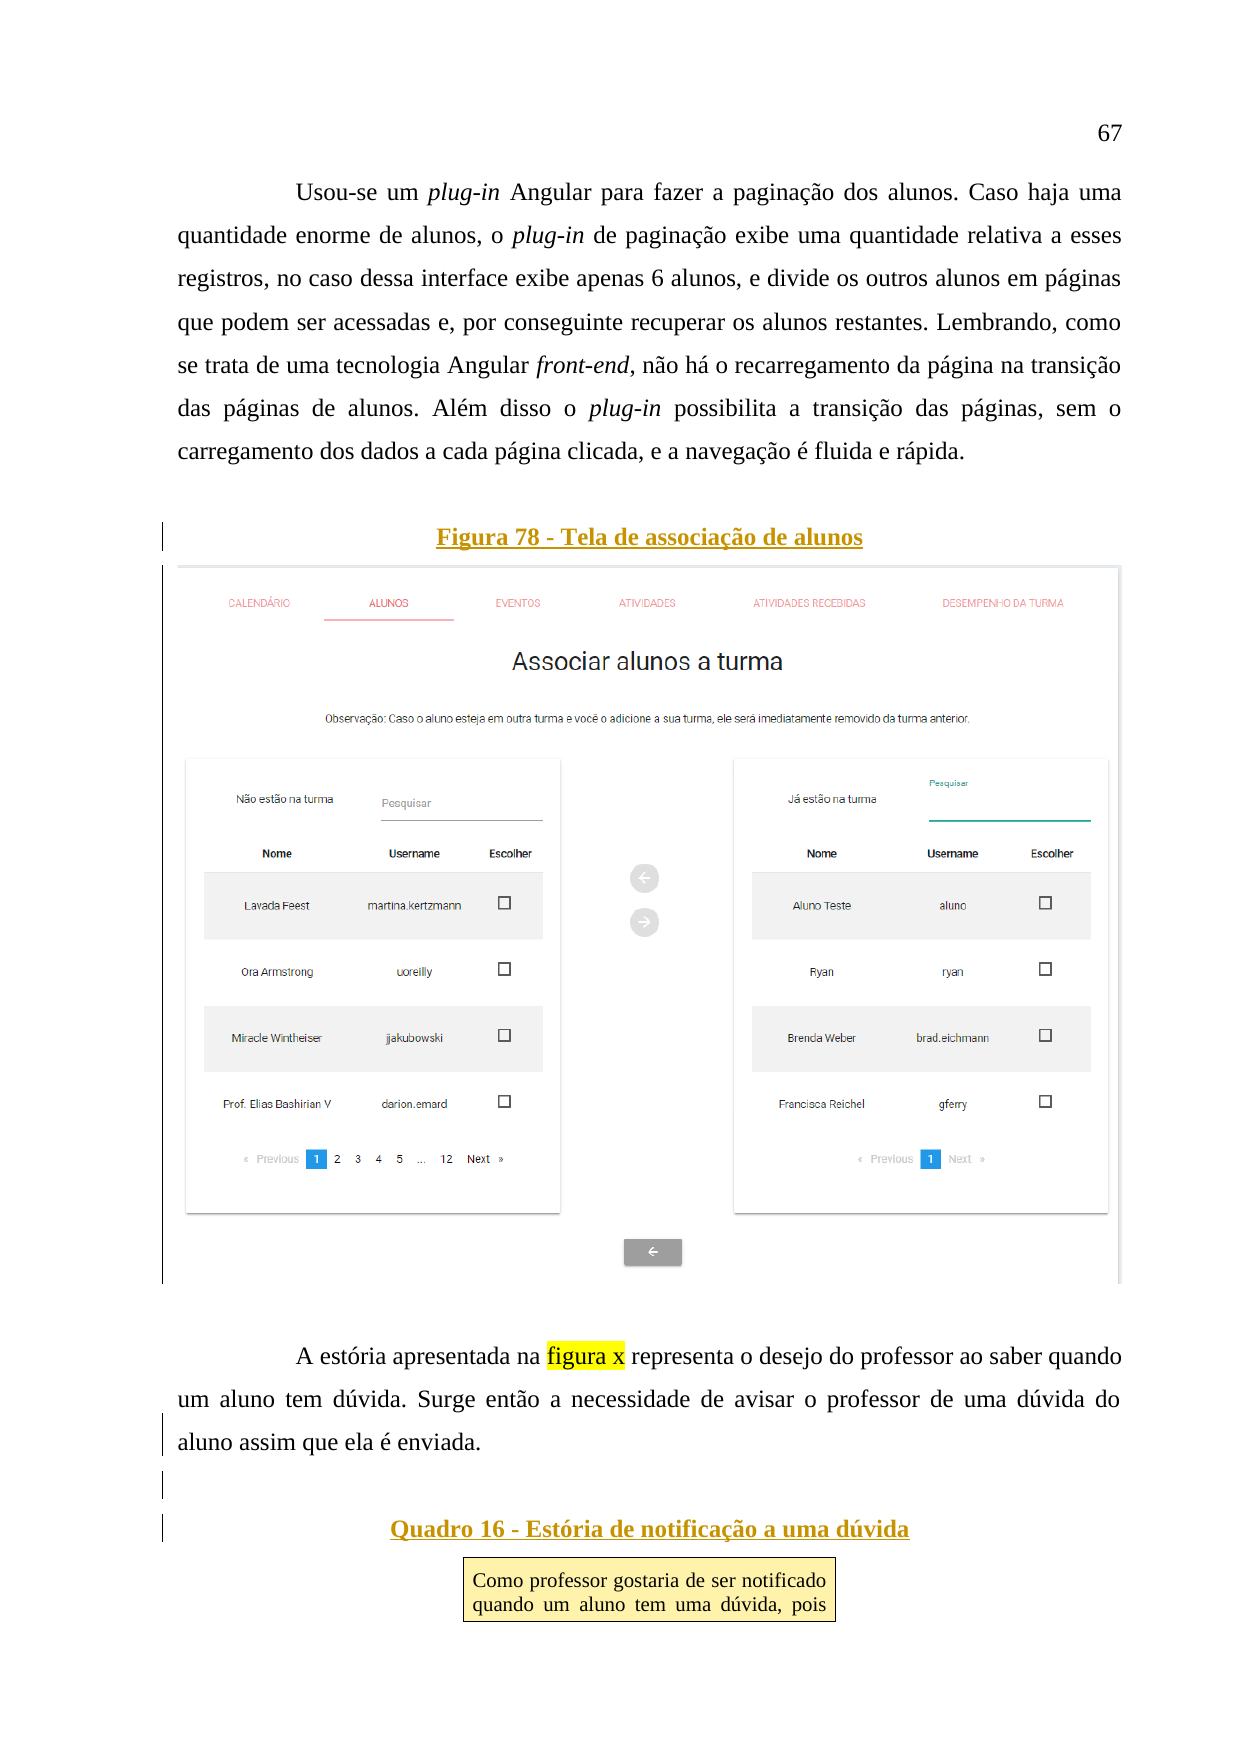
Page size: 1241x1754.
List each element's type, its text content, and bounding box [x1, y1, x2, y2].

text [464, 1558, 835, 1621]
text A estória apresentada na figura x representa o desejo do professor ao saber quando um aluno tem dúvida. Surge então a necessidade de avisar o professor de uma dúvida do aluno assim que ela é enviada. [177, 1341, 1122, 1456]
picture [177, 565, 1123, 1284]
text Usou-se um plug-in Angular para fazer a paginação dos alunos. Caso haja uma quantidade enorme de alunos, o plug-in de paginação exibe uma quantidade relativa a esses registros, no caso dessa interface exibe apenas 6 alunos, e divide os outros alunos em páginas que podem ser acessadas e, por conseguinte recuperar os alunos restantes. Lembrando, como se trata de uma tecnologia Angular front-end, não há o recarregamento da página na transição das páginas de alunos. Além disso o plug-in possibilita a transição das páginas, sem o carregamento dos dados a cada página clicada, e a navegação é fluida e rápida. [177, 177, 1122, 465]
